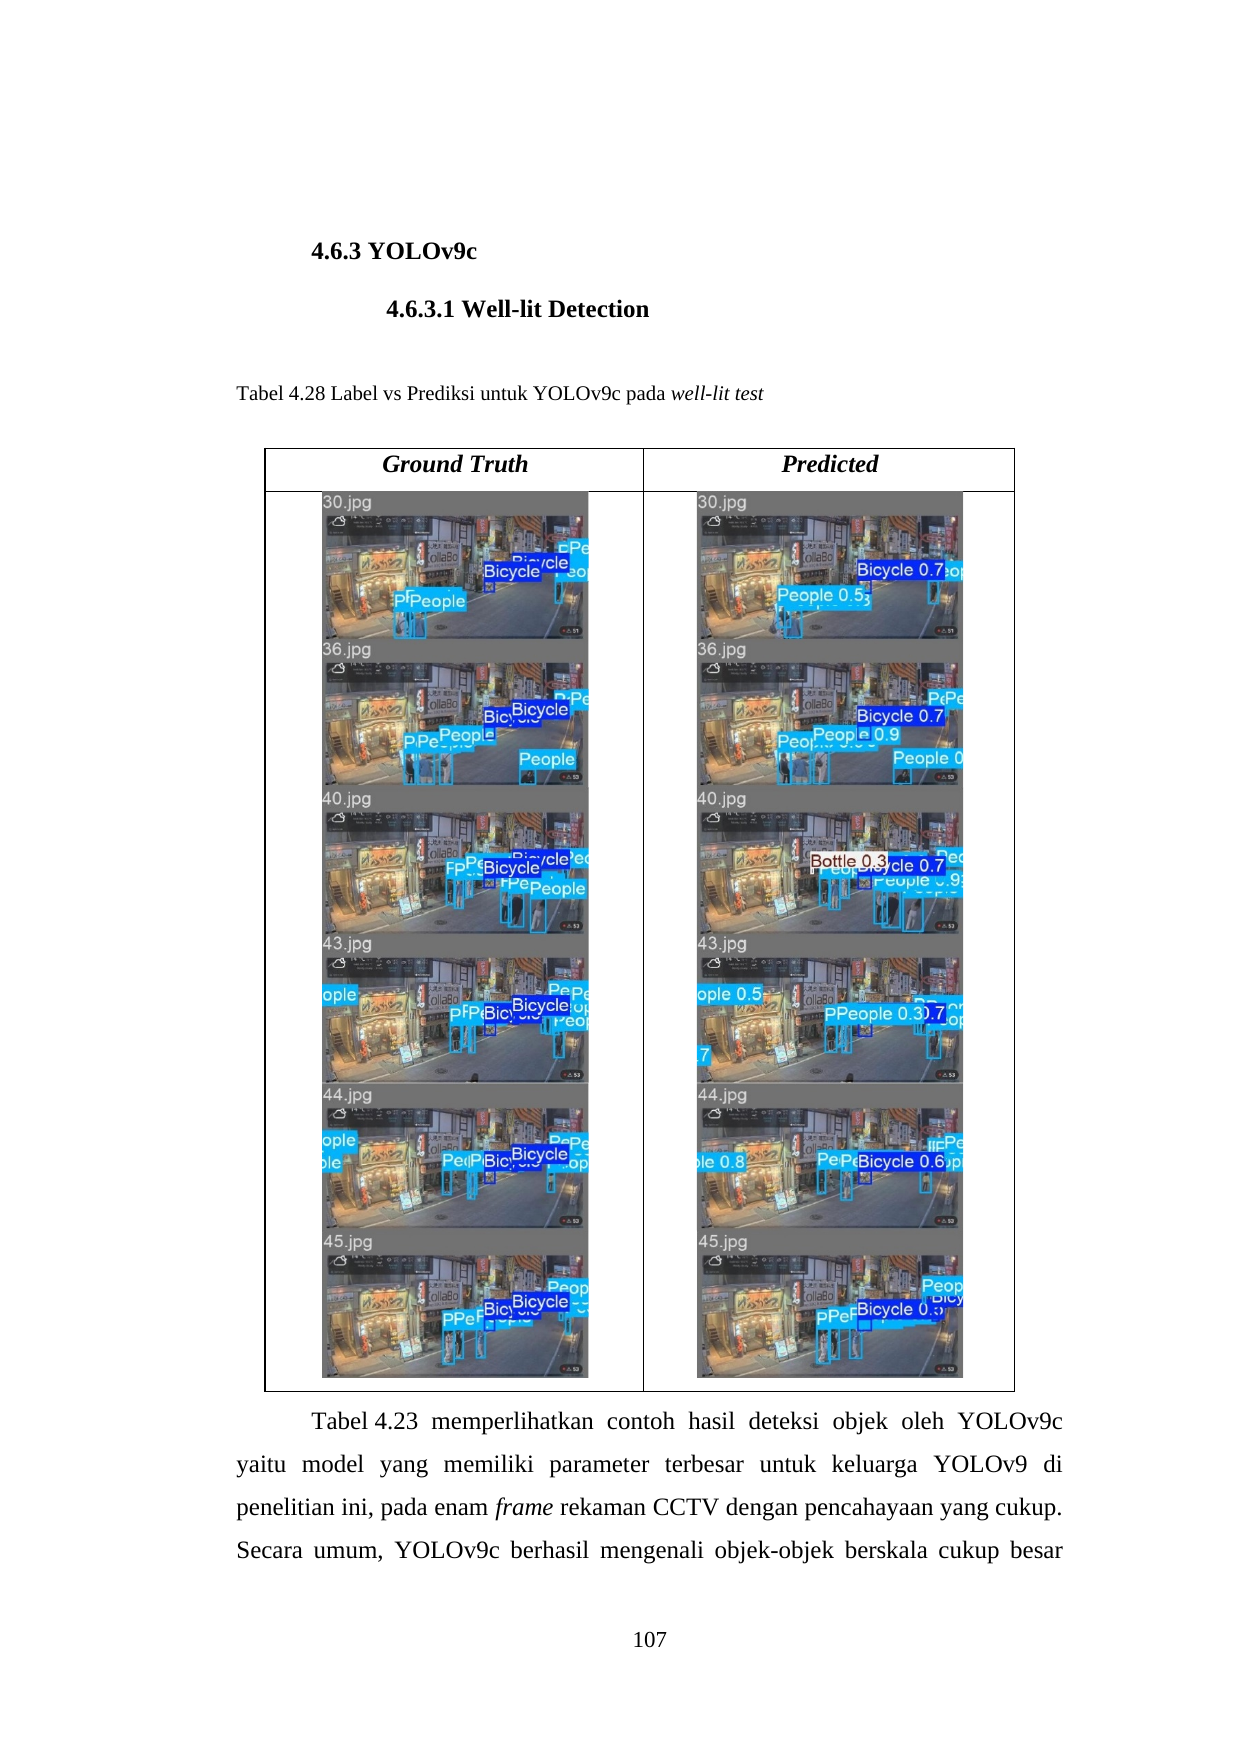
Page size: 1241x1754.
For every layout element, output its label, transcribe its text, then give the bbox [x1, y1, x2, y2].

picture [696, 491, 964, 1378]
picture [578, 1309, 589, 1313]
table_cell [266, 492, 643, 1391]
subtitle 4.6.3 YOLOv9c [236, 236, 1063, 265]
table_header Predicted [644, 449, 1014, 491]
picture [322, 491, 589, 1378]
subtitle 4.6.3.1 Well-lit Detection [386, 294, 1063, 323]
table_header Ground Truth [266, 449, 643, 491]
table_cell [644, 492, 1014, 1391]
